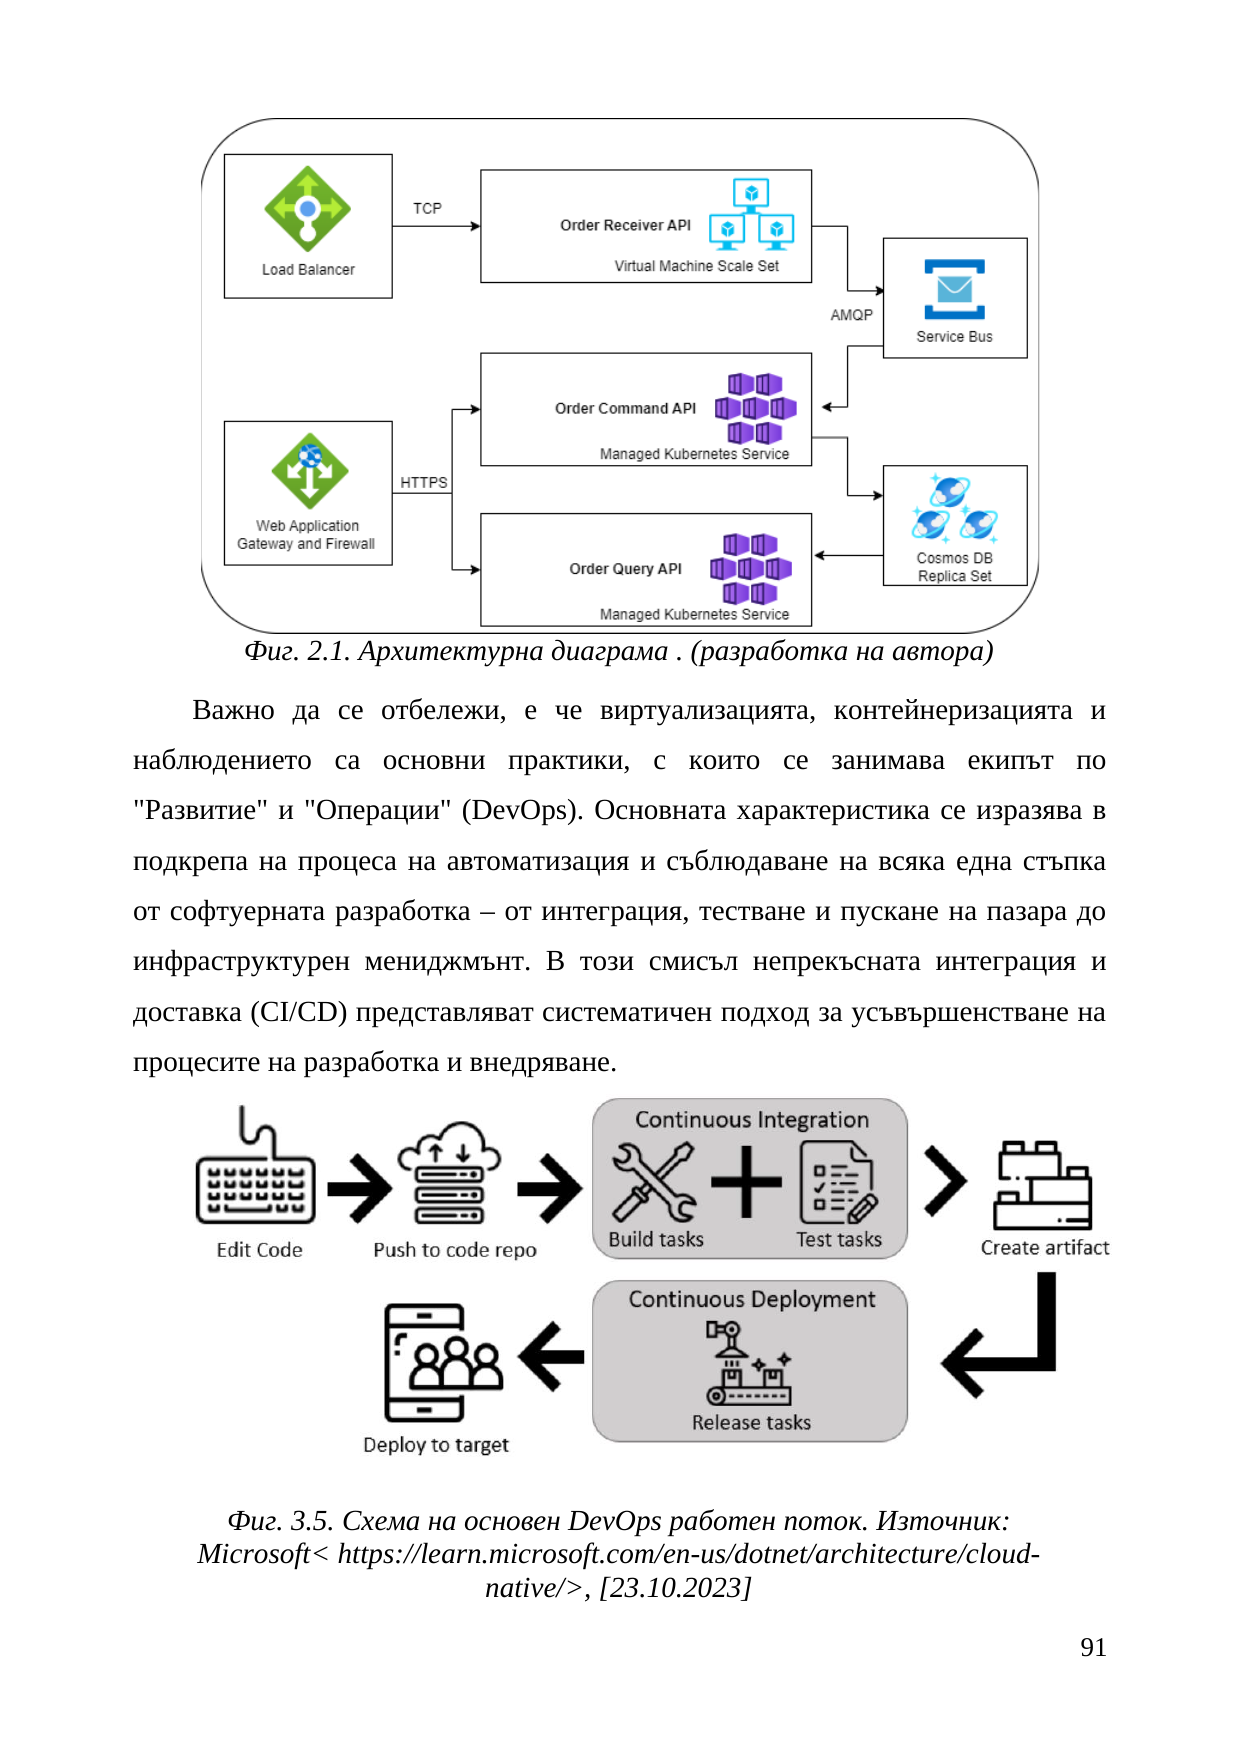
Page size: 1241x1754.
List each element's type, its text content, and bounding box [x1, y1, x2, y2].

text Важно да се отбележи, е че виртуализацията, контейнеризацията и наблюдението са основни практики, с които се занимава екипът по "Развитие" и "Операции" (DevOps). Основната характеристика се изразява в подкрепа на процеса на автоматизация и съблюдаване на всяка една стъпка от софтуерната разработка – от интеграция, тестване и пускане на пазара до инфраструктурен мениджмънт. В този смисъл непрекъсната интеграция и доставка (CI/CD) представляват систематичен подход за усъвършенстване на процесите на разработка и внедряване. [133, 692, 1107, 1078]
picture [192, 1094, 1114, 1461]
picture [201, 118, 1040, 634]
title Фиг. 3.5. Схема на основен DevOps работен поток. Източник: Microsoft< https://learn.microsoft.com/en-us/dotnet/architecture/cloud-native/>, [23.10.2023] [192, 1503, 1048, 1603]
